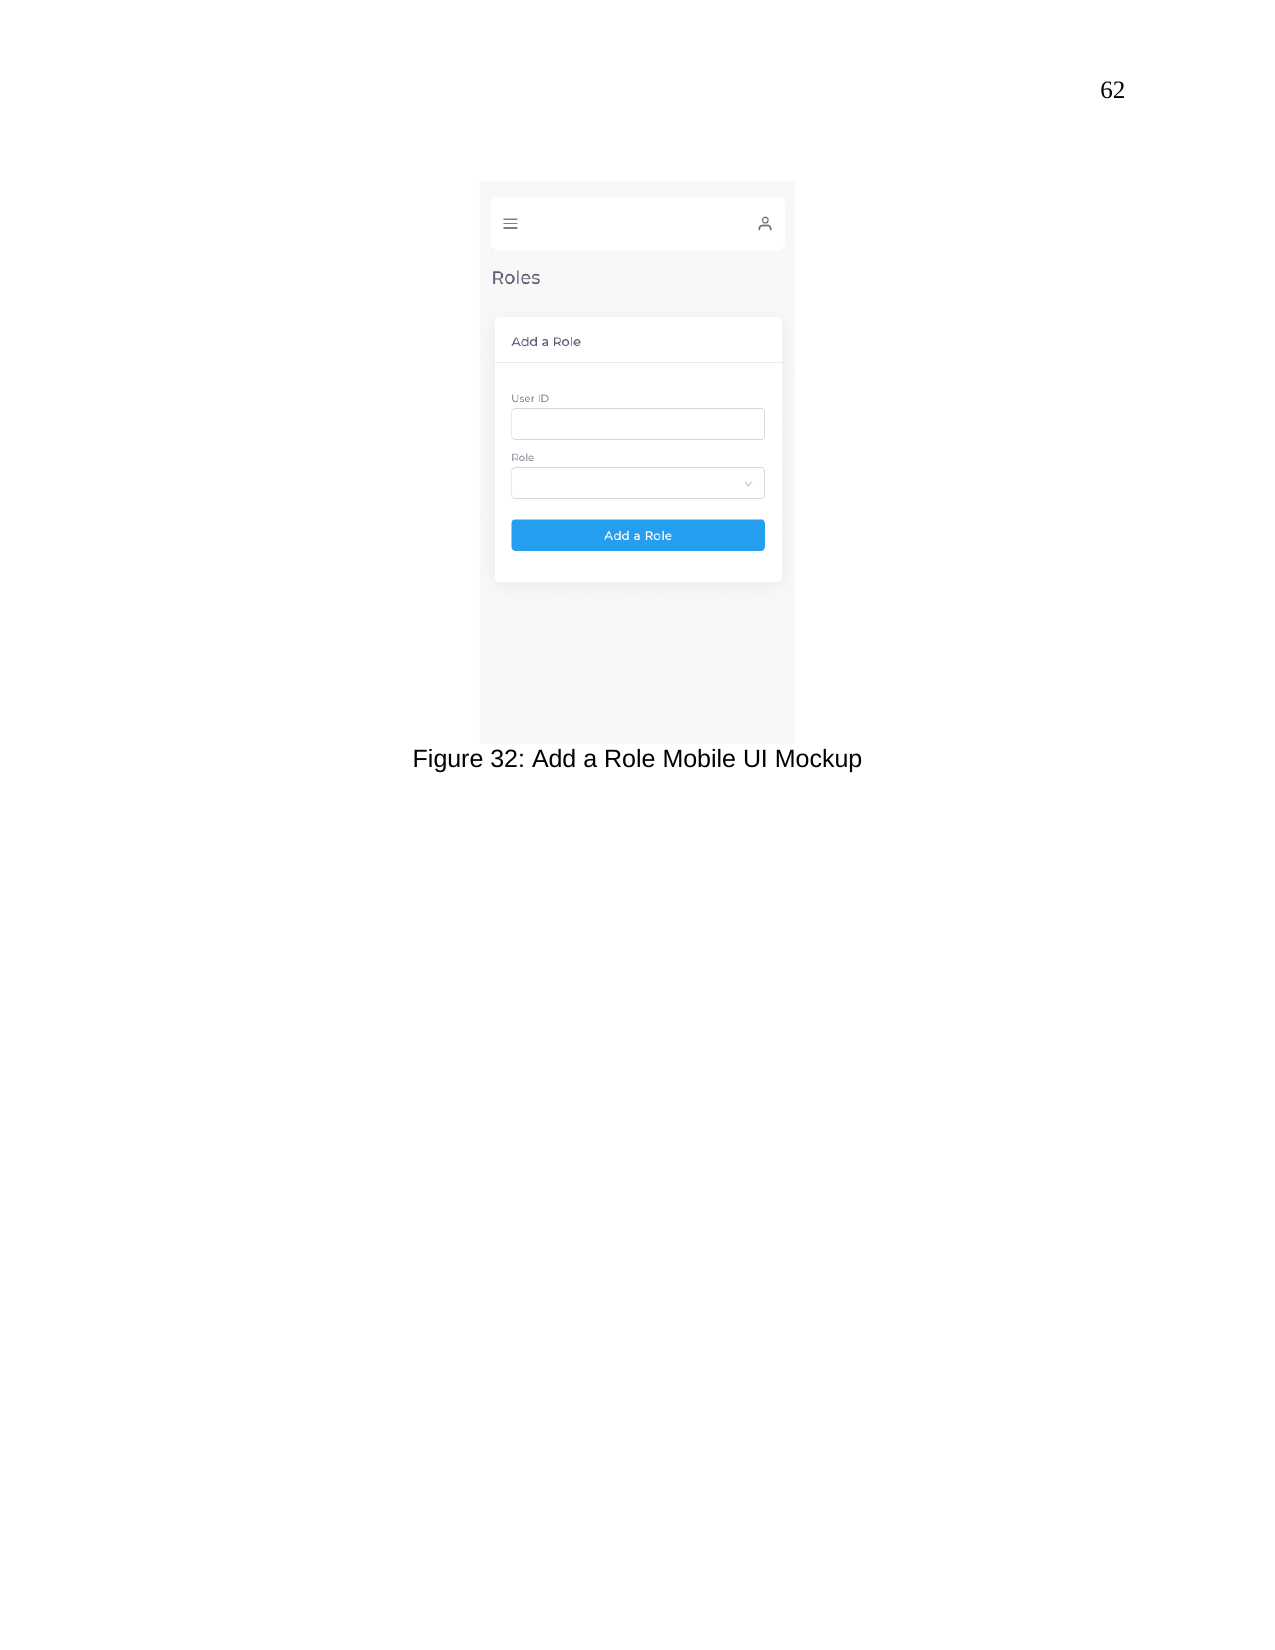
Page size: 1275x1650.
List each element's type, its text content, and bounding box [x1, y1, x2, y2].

text Figure 32: Add a Role Mobile UI Mockup [150, 744, 1125, 772]
picture [479, 181, 796, 744]
